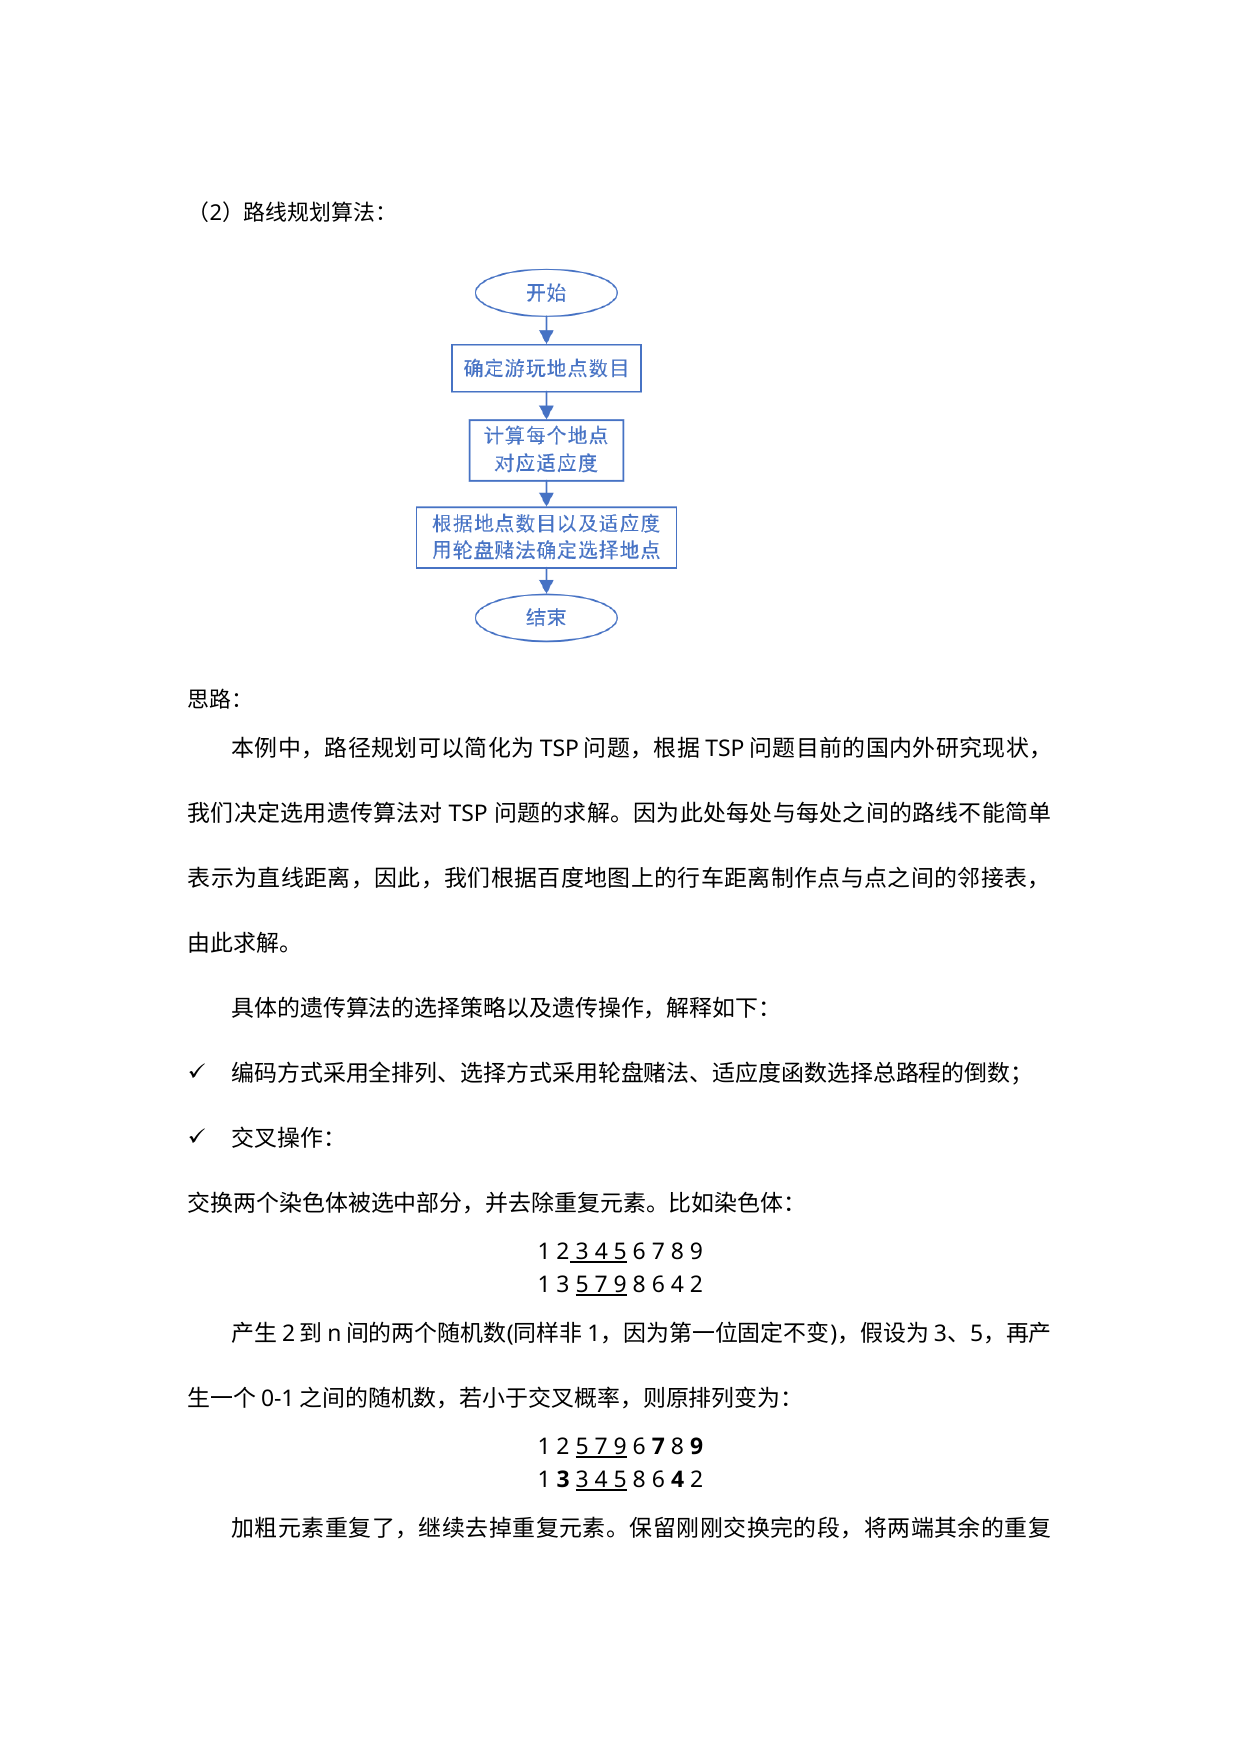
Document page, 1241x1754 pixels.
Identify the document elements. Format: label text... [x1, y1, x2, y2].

text （2）路线规划算法： [187, 194, 1053, 227]
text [187, 1494, 1053, 1559]
picture [394, 240, 702, 657]
text 1 3 3 4 5 8 6 4 2 [187, 1462, 1053, 1494]
text 具体的遗传算法的选择策略以及遗传操作，解释如下： [187, 974, 1053, 1039]
text 本例中，路径规划可以简化为TSP问题，根据TSP问题目前的国内外研究现状，我们决定选用遗传算法对TSP 问题的求解。因为此处每处与每处之间的路线不能简单表示为直线距离，因此，我们根据百度地图上的行车距离制作点与点之间的邻接表，由此求解。 [187, 714, 1053, 974]
text 产生2到n间的两个随机数(同样非1，因为第一位固定不变)，假设为3、5，再产生一个0-1之间的随机数，若小于交叉概率，则原排列变为： [187, 1299, 1053, 1429]
text 1 2 3 4 5 6 7 8 9 [187, 1234, 1053, 1267]
text 交换两个染色体被选中部分，并去除重复元素。比如染色体： [187, 1169, 1053, 1234]
list 交叉操作： [187, 1104, 1053, 1169]
text 1 3 5 7 9 8 6 4 2 [187, 1267, 1053, 1299]
text 1 2 5 7 9 6 7 8 9 [187, 1429, 1053, 1462]
list 编码方式采用全排列、选择方式采用轮盘赌法、适应度函数选择总路程的倒数； [187, 1039, 1053, 1104]
